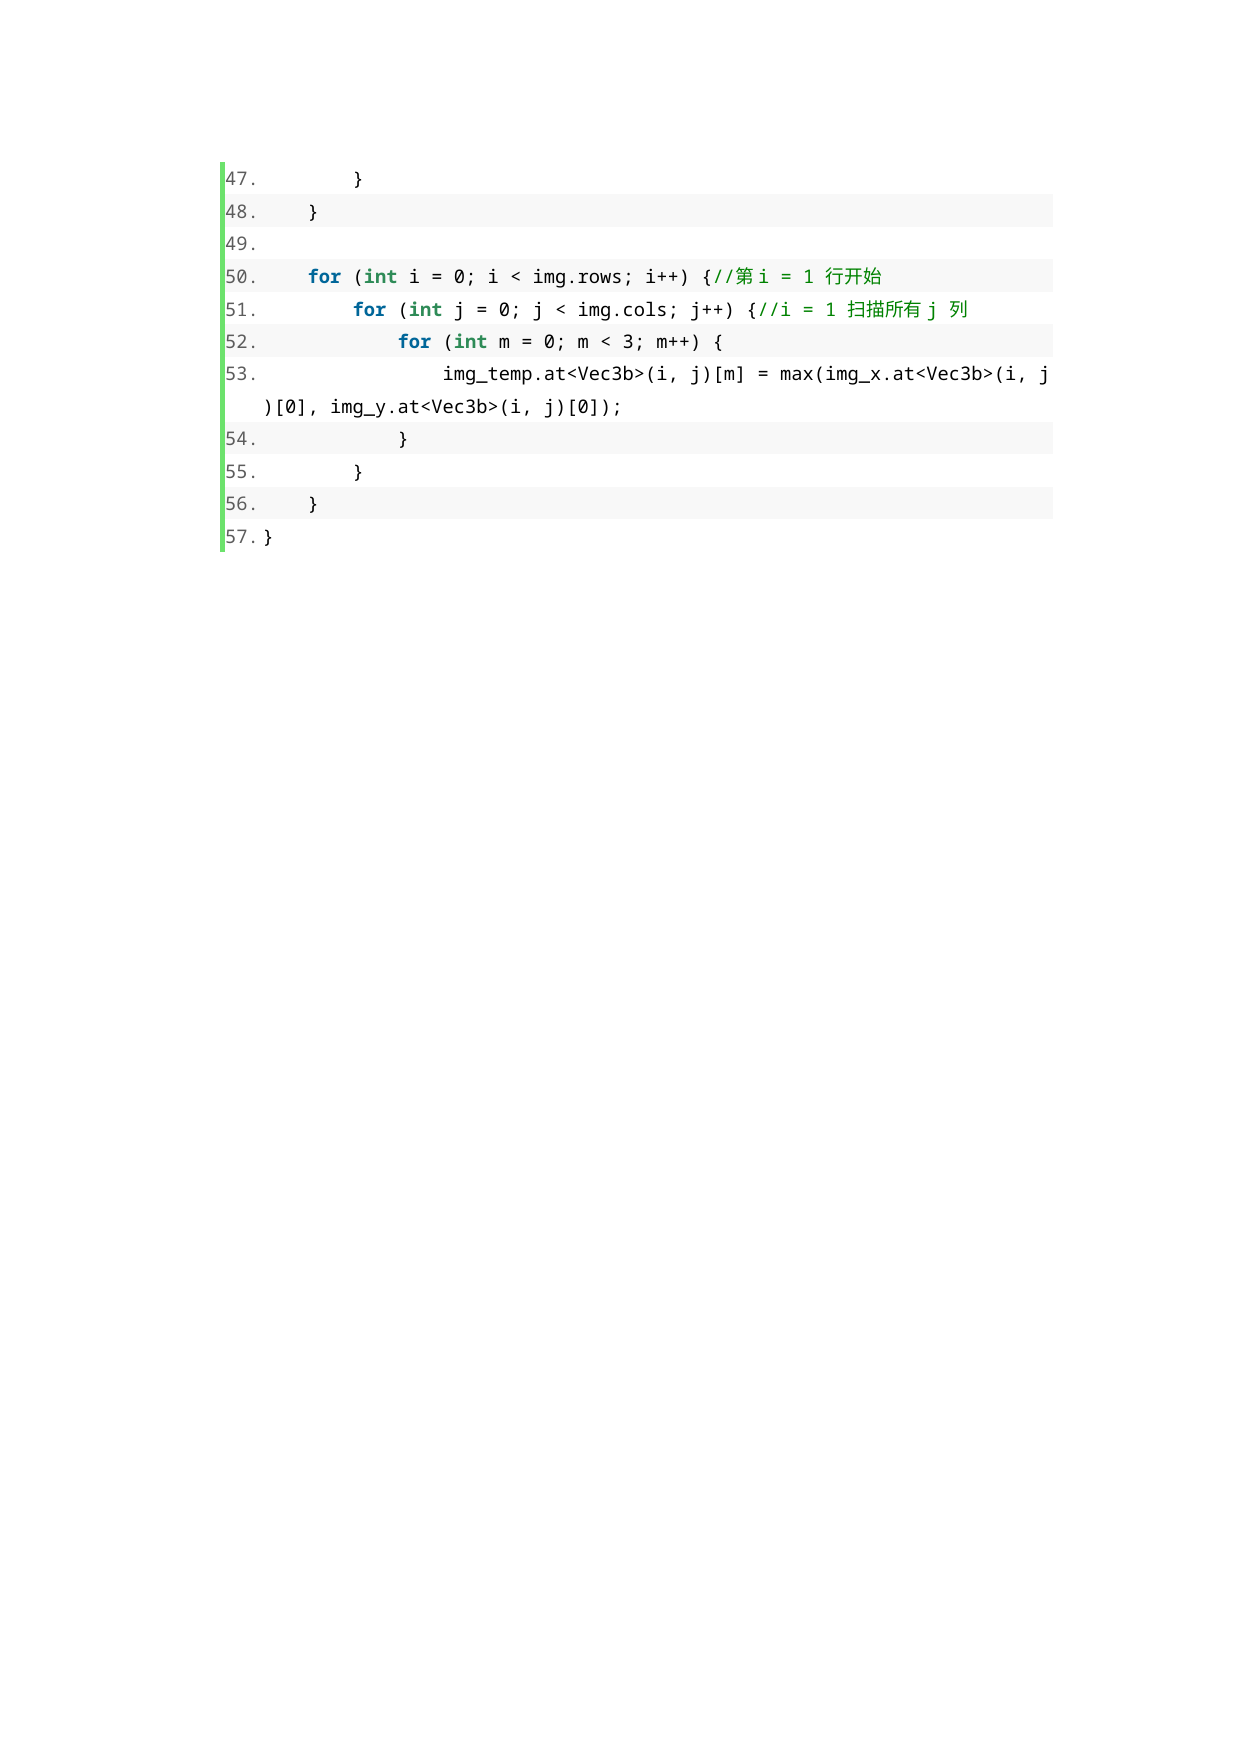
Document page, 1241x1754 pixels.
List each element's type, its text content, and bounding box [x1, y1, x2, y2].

list } [225, 454, 1053, 487]
list for (int i = 0; i < img.rows; i++) {//第 i = 1 行开始 [225, 259, 1053, 292]
list } [225, 519, 1053, 552]
list } [225, 194, 1053, 227]
list for (int m = 0; m < 3; m++) { [225, 324, 1053, 357]
list } [225, 162, 1053, 194]
list } [225, 422, 1053, 454]
list for (int j = 0; j < img.cols; j++) {//i = 1 扫描所有 j 列 [225, 292, 1053, 324]
list } [225, 487, 1053, 519]
list img_temp.at<Vec3b>(i, j)[m] = max(img_x.at<Vec3b>(i, j)[0], img_y.at<Vec3b>(i, j)[0]); [225, 357, 1053, 422]
